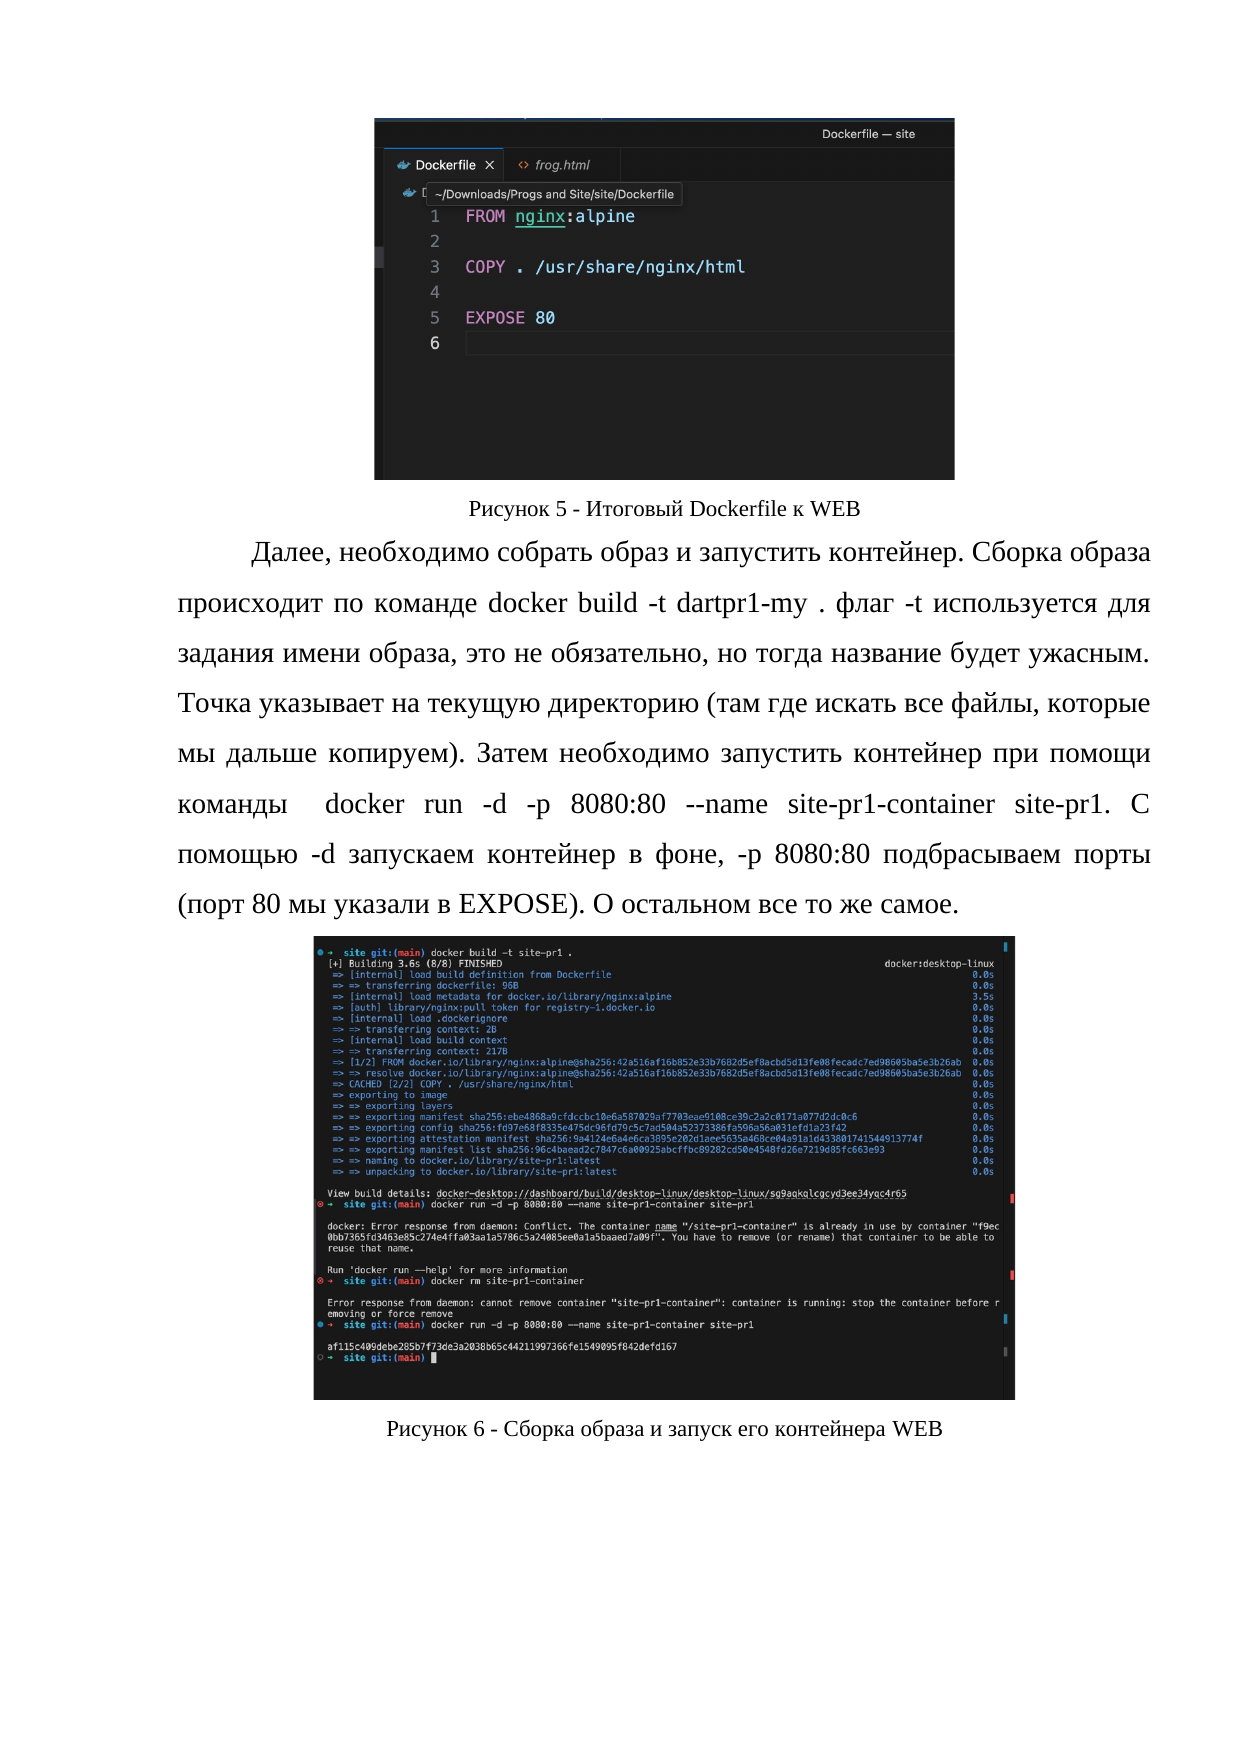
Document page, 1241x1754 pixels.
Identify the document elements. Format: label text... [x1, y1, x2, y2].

text Далее, необходимо собрать образ и запустить контейнер. Сборка образа происходит по команде docker build -t dartpr1-my . флаг -t используется для задания имени образа, это не обязательно, но тогда название будет ужасным. Точка указывает на текущую директорию (там где искать все файлы, которые мы дальше копируем). Затем необходимо запустить контейнер при помощи команды docker run -d -p 8080:80 --name site-pr1-container site-pr1. С помощью -d запускаем контейнер в фоне, -p 8080:80 подбрасываем порты (порт 80 мы указали в EXPOSE). О остальном все то же самое. [177, 534, 1152, 920]
picture [313, 936, 1016, 1400]
text Рисунок 5 - Итоговый Dockerfile к WEB [177, 495, 1152, 521]
text Рисунок 6 - Сборка образа и запуск его контейнера WEB [177, 1415, 1152, 1441]
picture [374, 118, 955, 480]
